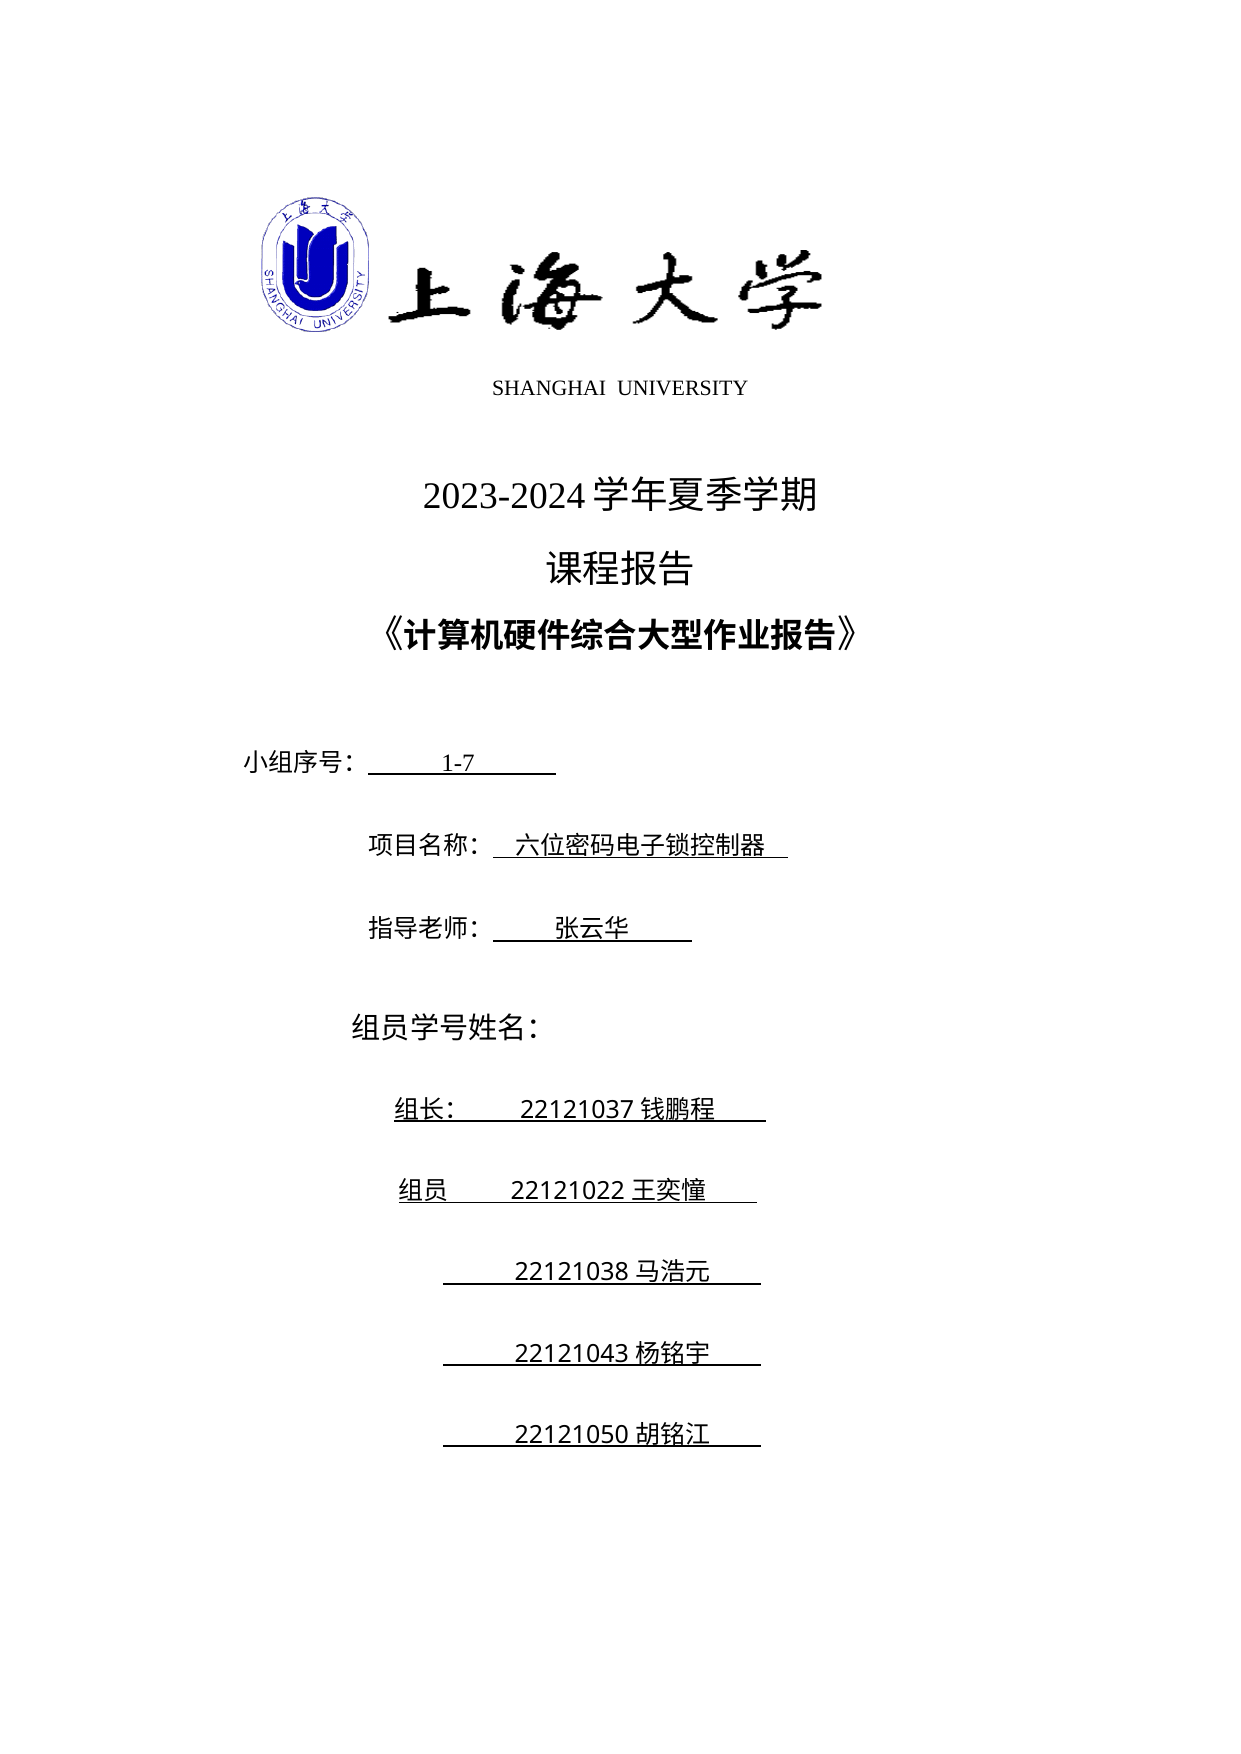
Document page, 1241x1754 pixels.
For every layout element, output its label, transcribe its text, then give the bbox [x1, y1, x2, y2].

text 22121038 马浩元 [118, 1237, 1122, 1302]
text 课程报告 [118, 533, 1122, 598]
text 《计算机硬件综合大型作业报告》 [118, 598, 1122, 663]
picture [258, 196, 371, 333]
text 小组序号： 1-7 [118, 728, 1122, 793]
text 项目名称： 六位密码电子锁控制器 [118, 811, 1122, 876]
text 22121043 杨铭宇 [118, 1319, 1122, 1384]
text 22121050 胡铭江 [118, 1400, 1122, 1465]
text 组员 22121022 王奕憧 [118, 1156, 1122, 1221]
text SHANGHAI UNIVERSITY [118, 372, 1122, 404]
picture [381, 250, 860, 333]
text 组员学号姓名： [118, 994, 1122, 1059]
text 组长： 22121037 钱鹏程 [118, 1075, 1122, 1140]
subtitle 2023-2024学年夏季学期 [118, 465, 1122, 519]
text 指导老师： 张云华 [118, 894, 1122, 959]
